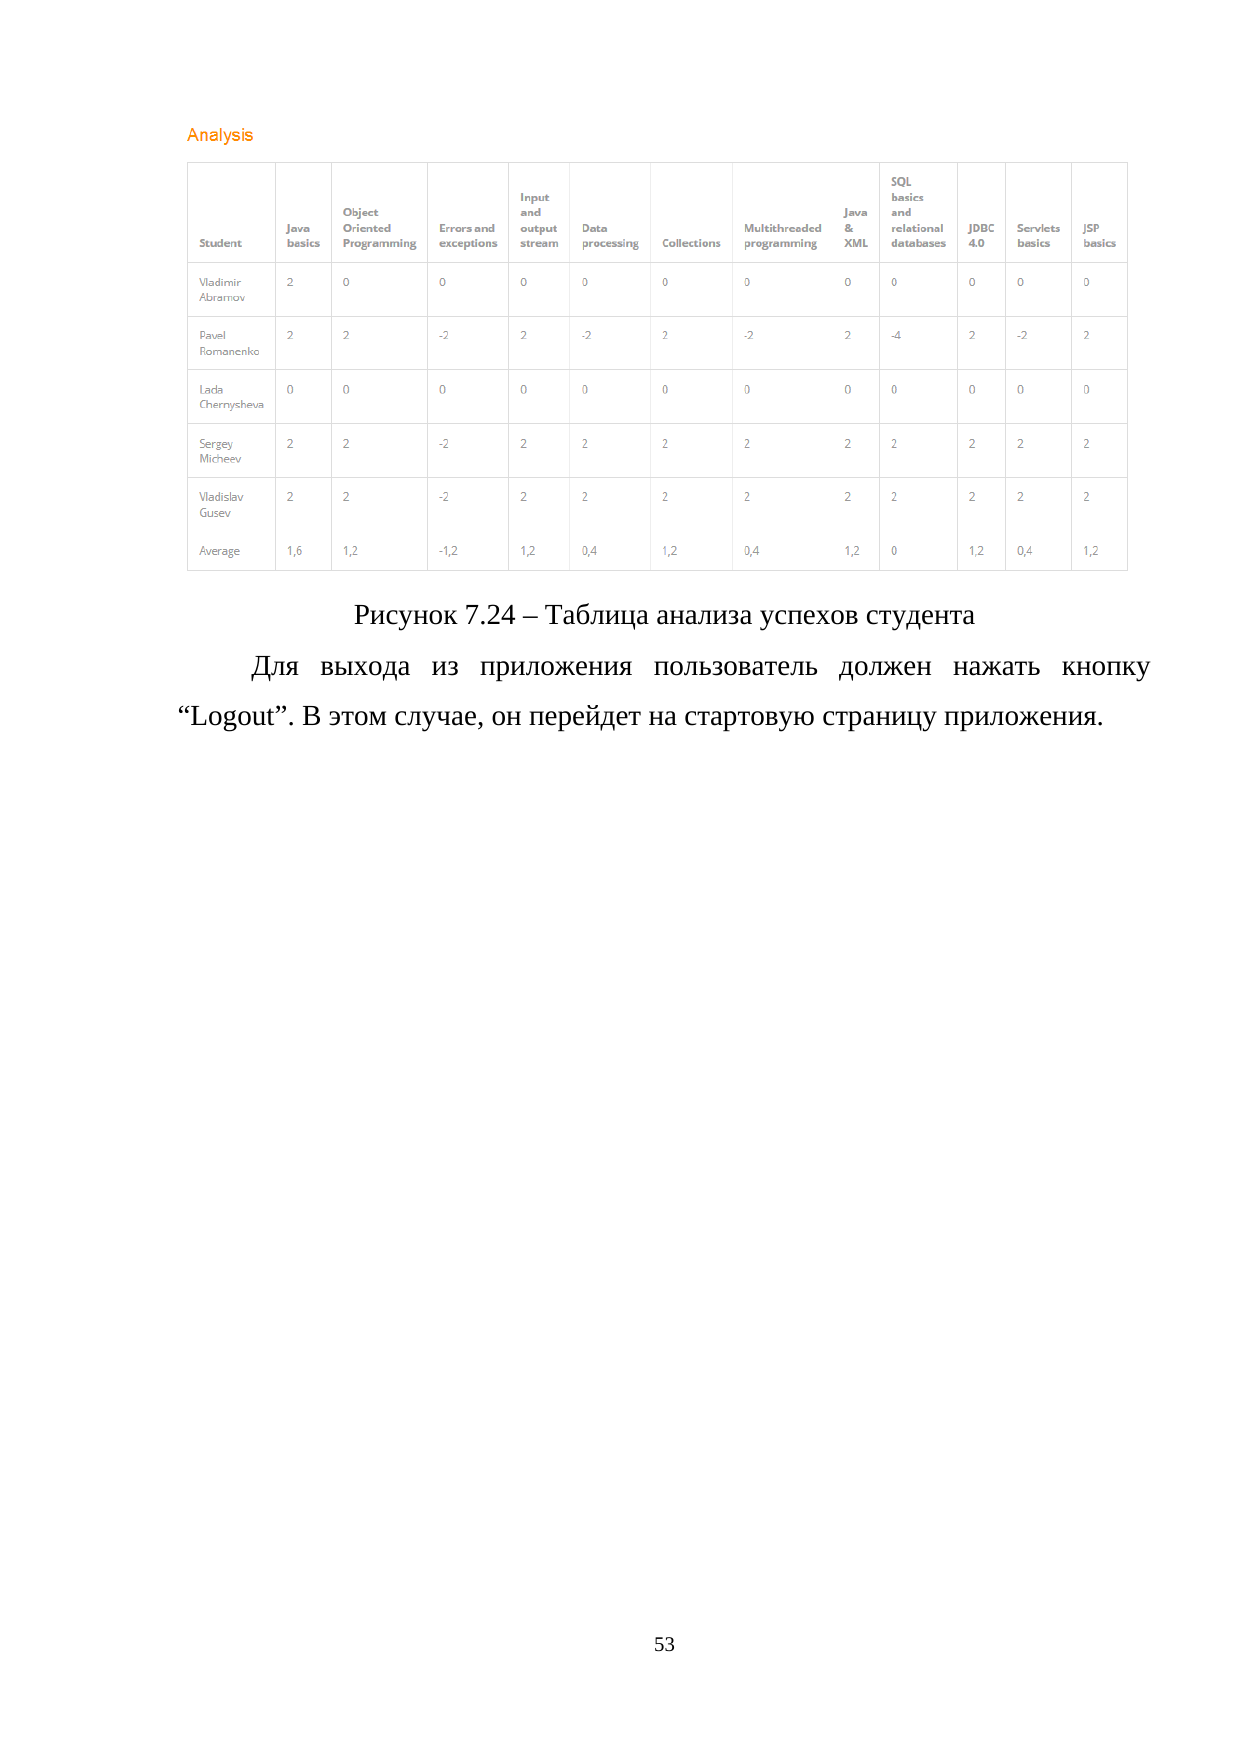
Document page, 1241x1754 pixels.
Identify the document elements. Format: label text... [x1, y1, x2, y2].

text Рисунок 7.24 – Таблица анализа успехов студента [177, 597, 1152, 631]
text Для выхода из приложения пользователь должен нажать кнопку “Logout”. В этом случае, он перейдет на стартовую страницу приложения. [177, 648, 1152, 732]
picture [177, 118, 1152, 586]
